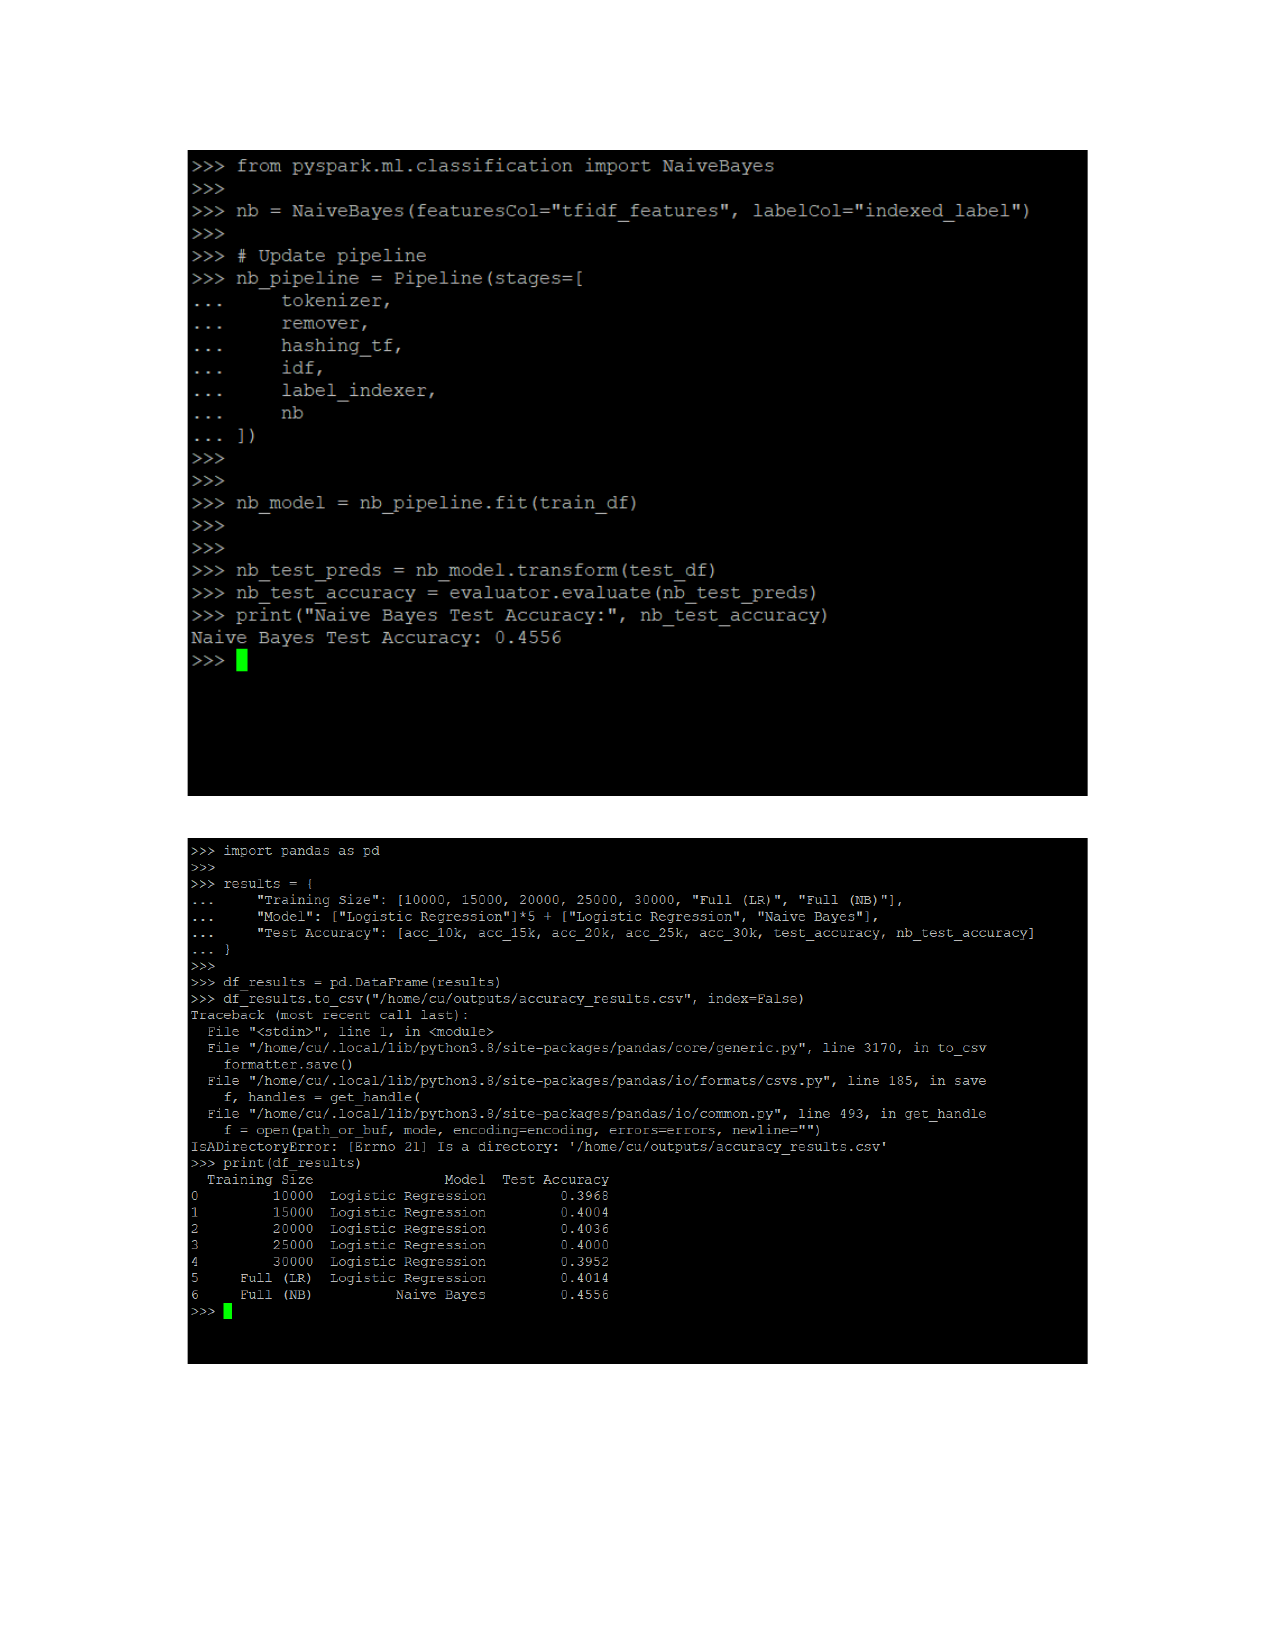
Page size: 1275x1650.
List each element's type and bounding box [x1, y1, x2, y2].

picture [187, 150, 1088, 796]
picture [187, 838, 1088, 1364]
